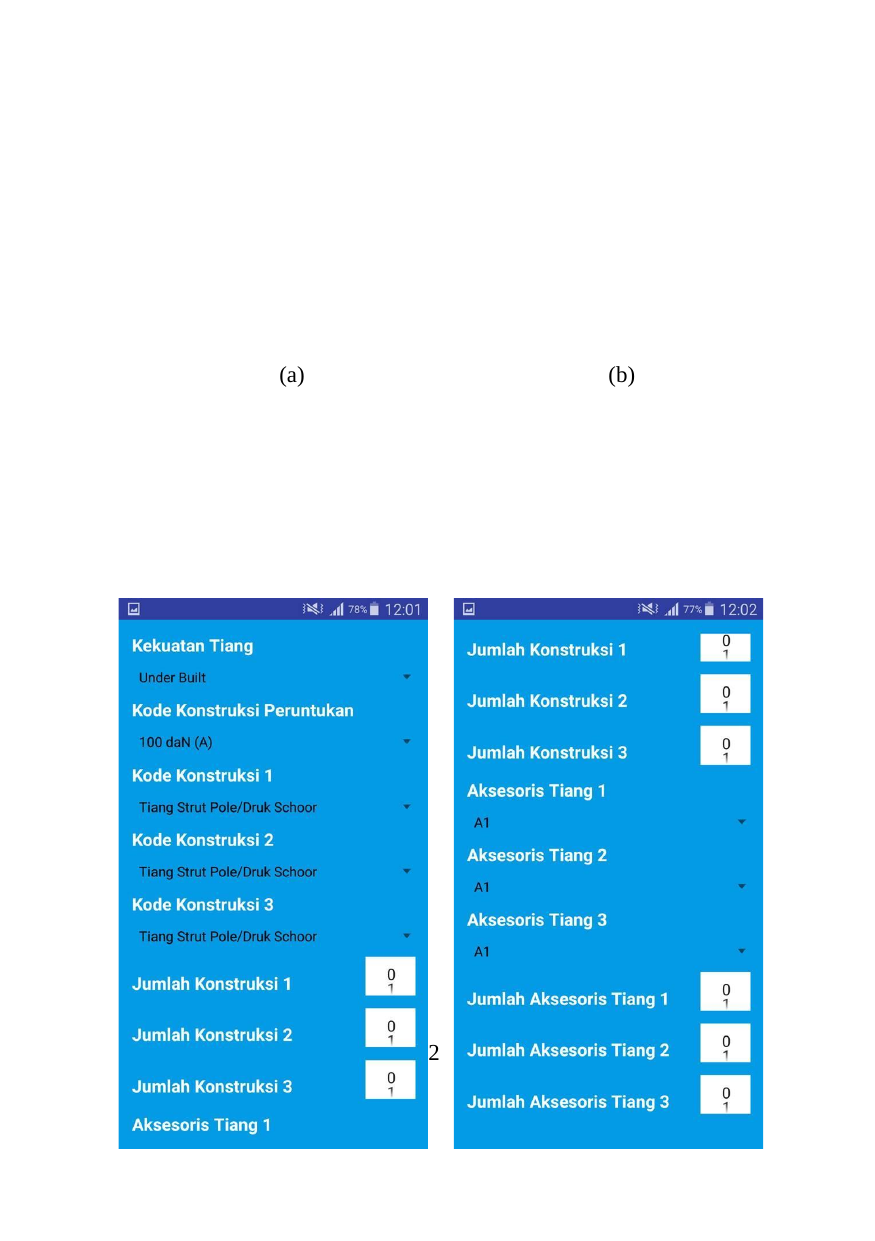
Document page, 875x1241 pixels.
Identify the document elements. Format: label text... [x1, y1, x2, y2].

picture [467, 1095, 526, 1110]
picture [528, 992, 606, 1006]
picture [465, 1043, 524, 1057]
picture [550, 784, 593, 800]
picture [468, 848, 544, 863]
picture [195, 803, 207, 812]
picture [132, 897, 171, 913]
picture [265, 769, 274, 781]
picture [700, 1074, 750, 1116]
picture [660, 1095, 671, 1108]
picture [165, 738, 190, 748]
picture [365, 1006, 416, 1047]
picture [284, 978, 290, 990]
picture [197, 930, 207, 942]
picture [176, 803, 185, 808]
picture [274, 931, 279, 941]
picture [132, 833, 171, 846]
picture [141, 866, 150, 874]
picture [700, 726, 751, 767]
picture [211, 865, 223, 877]
picture [179, 807, 192, 815]
picture [659, 993, 667, 1005]
picture [148, 806, 173, 815]
picture [265, 834, 274, 846]
picture [264, 1118, 270, 1130]
picture [196, 738, 207, 750]
picture [210, 931, 214, 941]
picture [530, 1043, 607, 1056]
picture [194, 977, 278, 991]
picture [283, 1027, 292, 1041]
picture [475, 817, 482, 827]
picture [597, 914, 606, 926]
picture [612, 1096, 656, 1112]
picture [215, 931, 272, 945]
picture [550, 913, 593, 929]
picture [216, 801, 272, 814]
picture [132, 768, 171, 781]
picture [468, 913, 544, 928]
picture [215, 1116, 258, 1137]
picture [147, 930, 173, 945]
picture [133, 1114, 208, 1131]
picture [620, 644, 625, 656]
picture [475, 946, 488, 956]
picture [177, 871, 186, 877]
picture [453, 598, 764, 620]
picture [181, 867, 192, 872]
picture [475, 882, 483, 892]
picture [264, 898, 274, 910]
list (b) [279, 361, 726, 387]
picture [279, 802, 316, 812]
picture [224, 865, 270, 879]
picture [659, 1044, 669, 1056]
picture [529, 694, 612, 707]
picture [466, 694, 525, 707]
picture [176, 833, 261, 846]
picture [177, 769, 259, 782]
picture [618, 692, 626, 707]
picture [131, 704, 171, 716]
picture [177, 931, 192, 941]
picture [700, 633, 752, 662]
picture [529, 643, 613, 658]
picture [468, 746, 524, 759]
picture [265, 704, 353, 717]
picture [209, 639, 253, 656]
picture [132, 977, 190, 990]
picture [208, 737, 213, 749]
picture [132, 1028, 189, 1043]
picture [197, 867, 207, 878]
picture [132, 1079, 190, 1093]
picture [132, 639, 204, 653]
picture [529, 1095, 606, 1110]
picture [550, 849, 593, 867]
picture [139, 673, 174, 684]
picture [467, 992, 524, 1008]
picture [275, 866, 316, 878]
picture [612, 992, 656, 1008]
picture [599, 784, 606, 798]
picture [365, 1060, 416, 1099]
picture [598, 849, 607, 861]
picture [700, 674, 751, 713]
picture [612, 1044, 658, 1060]
picture [178, 673, 206, 683]
picture [484, 817, 488, 827]
picture [118, 598, 428, 619]
picture [192, 1079, 277, 1093]
picture [468, 784, 544, 798]
picture [467, 642, 524, 656]
picture [529, 746, 614, 759]
picture [618, 746, 627, 758]
picture [698, 1023, 751, 1063]
picture [282, 931, 315, 944]
picture [145, 737, 162, 748]
picture [174, 704, 260, 717]
picture [150, 868, 173, 879]
picture [194, 1026, 205, 1041]
picture [283, 1080, 292, 1093]
picture [174, 895, 261, 910]
picture [365, 957, 416, 996]
picture [206, 1028, 277, 1041]
picture [699, 972, 751, 1011]
